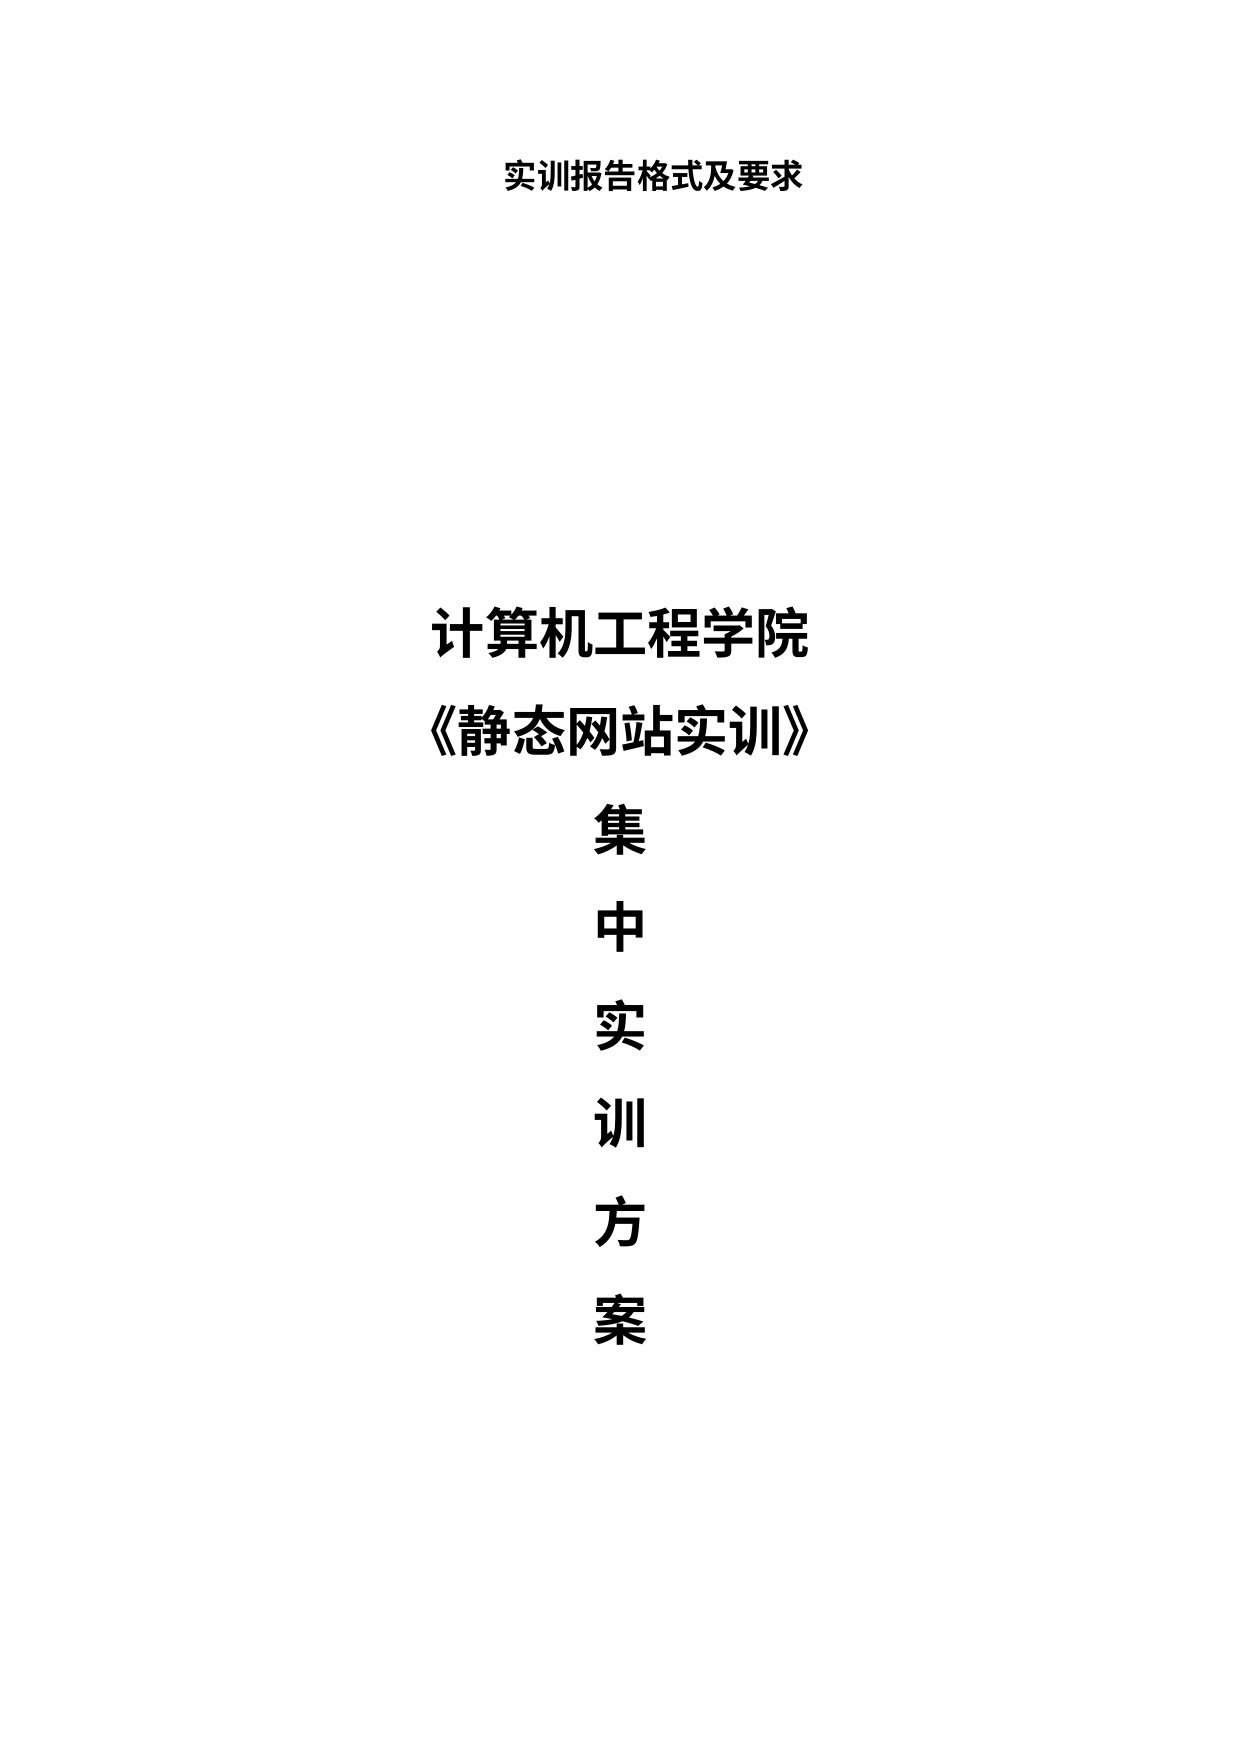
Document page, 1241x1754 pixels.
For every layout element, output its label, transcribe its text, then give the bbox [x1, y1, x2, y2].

text 实训报告格式及要求 [187, 150, 1053, 198]
text 计算机工程学院 [187, 591, 1053, 669]
text 方 [187, 1179, 1053, 1258]
text 中 [187, 885, 1053, 963]
text 集 [187, 787, 1053, 866]
text 《静态网站实训》 [187, 689, 1053, 767]
text 训 [187, 1081, 1053, 1159]
text 案 [187, 1277, 1053, 1356]
text 实 [187, 983, 1053, 1062]
